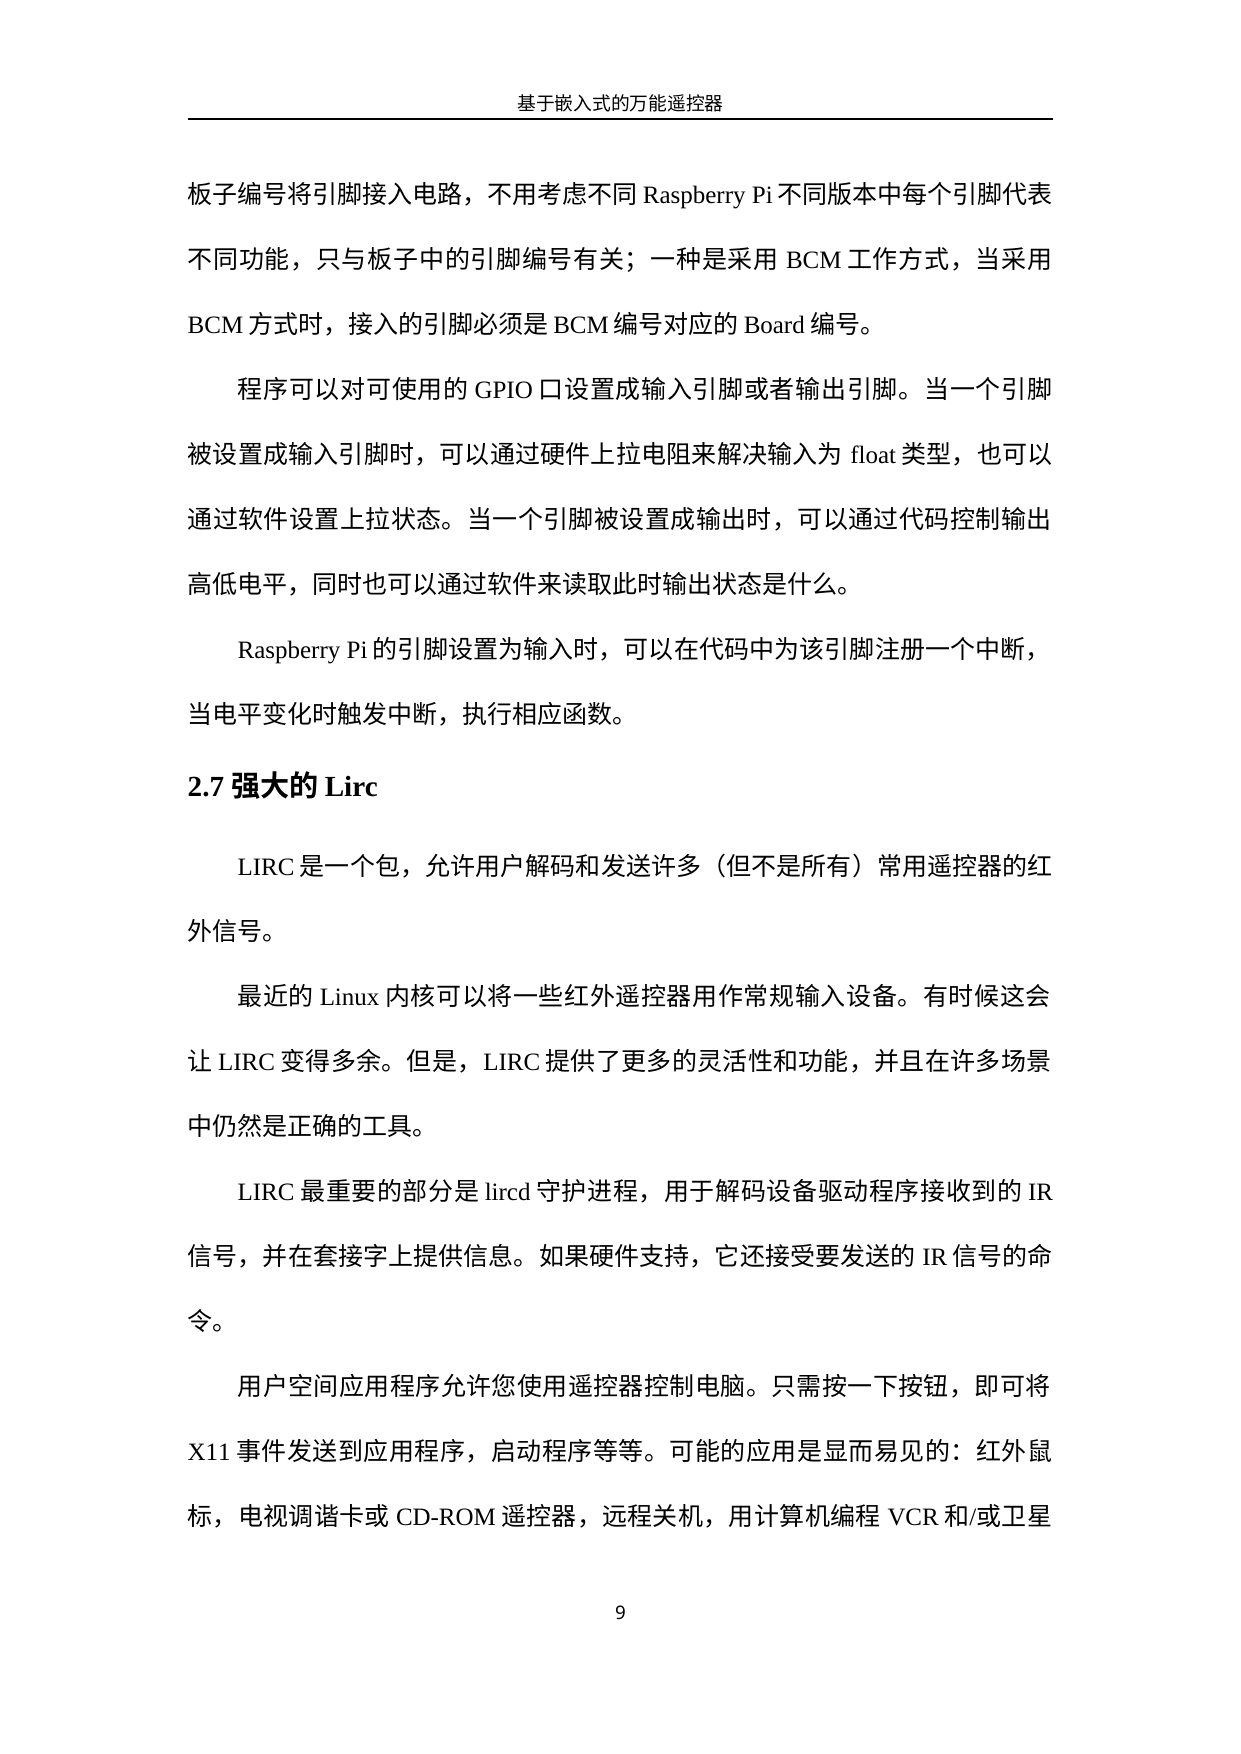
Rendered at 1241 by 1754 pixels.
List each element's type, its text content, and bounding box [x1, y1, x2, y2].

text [187, 160, 1053, 355]
text LIRC最重要的部分是lircd守护进程，用于解码设备驱动程序接收到的IR信号，并在套接字上提供信息。如果硬件支持，它还接受要发送的IR信号的命令。 [187, 1157, 1053, 1352]
subtitle 2.7 强大的Lirc [187, 751, 1053, 816]
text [187, 1352, 1053, 1547]
text Raspberry Pi的引脚设置为输入时，可以在代码中为该引脚注册一个中断，当电平变化时触发中断，执行相应函数。 [187, 615, 1053, 745]
text LIRC是一个包，允许用户解码和发送许多（但不是所有）常用遥控器的红外信号。 [187, 832, 1053, 962]
text 最近的Linux内核可以将一些红外遥控器用作常规输入设备。有时候这会让LIRC变得多余。但是，LIRC提供了更多的灵活性和功能，并且在许多场景中仍然是正确的工具。 [187, 962, 1053, 1157]
text 程序可以对可使用的GPIO口设置成输入引脚或者输出引脚。当一个引脚被设置成输入引脚时，可以通过硬件上拉电阻来解决输入为float类型，也可以通过软件设置上拉状态。当一个引脚被设置成输出时，可以通过代码控制输出高低电平，同时也可以通过软件来读取此时输出状态是什么。 [187, 355, 1053, 615]
